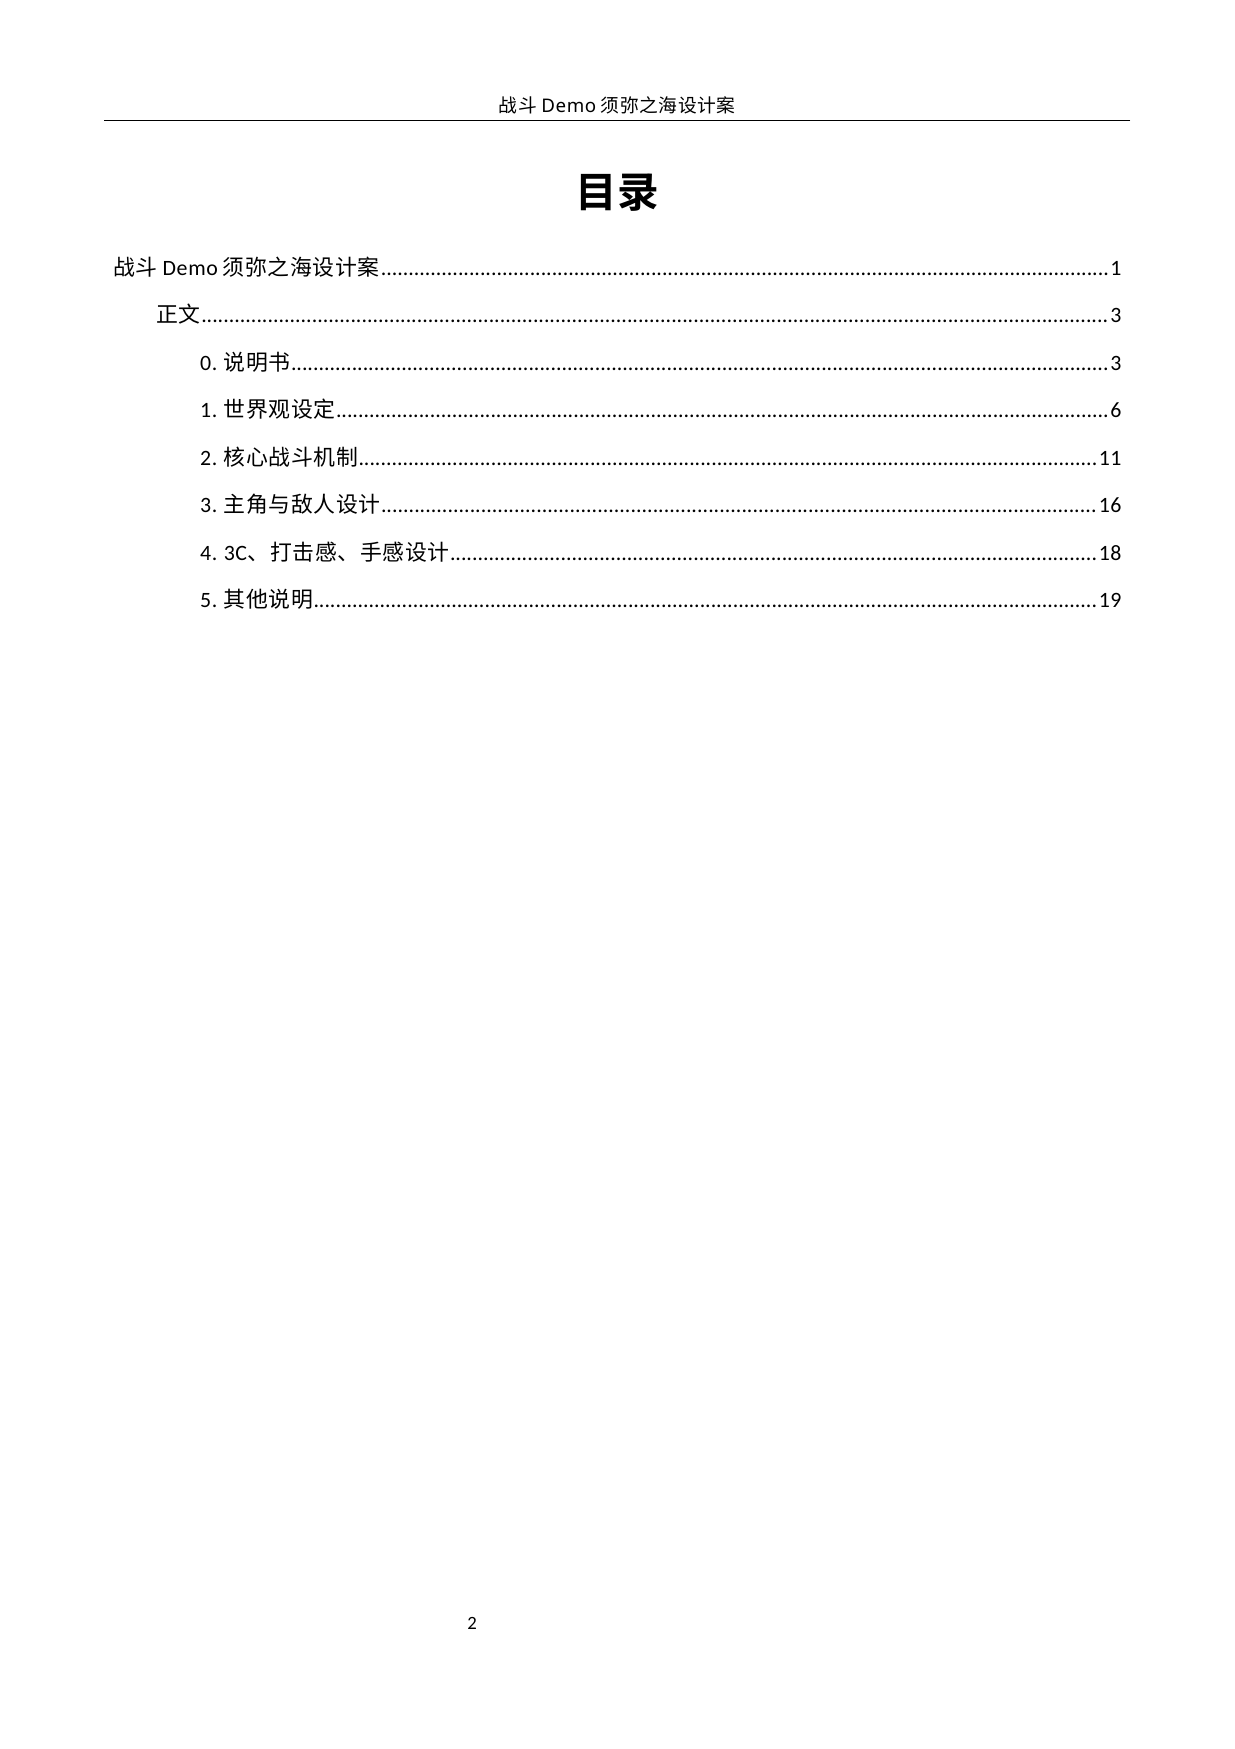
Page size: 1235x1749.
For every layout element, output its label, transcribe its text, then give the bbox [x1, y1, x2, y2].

text 正文 3 [156, 297, 1122, 329]
text 4. 3C、打击感、手感设计 18 [200, 534, 1122, 566]
text 1 [112, 249, 1122, 281]
text 3. 主角与敌人设计 16 [200, 487, 1122, 519]
text 1. 世界观设定 6 [200, 392, 1122, 424]
text 5. 其他说明 19 [200, 582, 1122, 614]
text 0. 说明书 3 [200, 344, 1122, 376]
text 2. 核心战斗机制 11 [200, 439, 1122, 471]
text 目录 [112, 159, 1122, 219]
